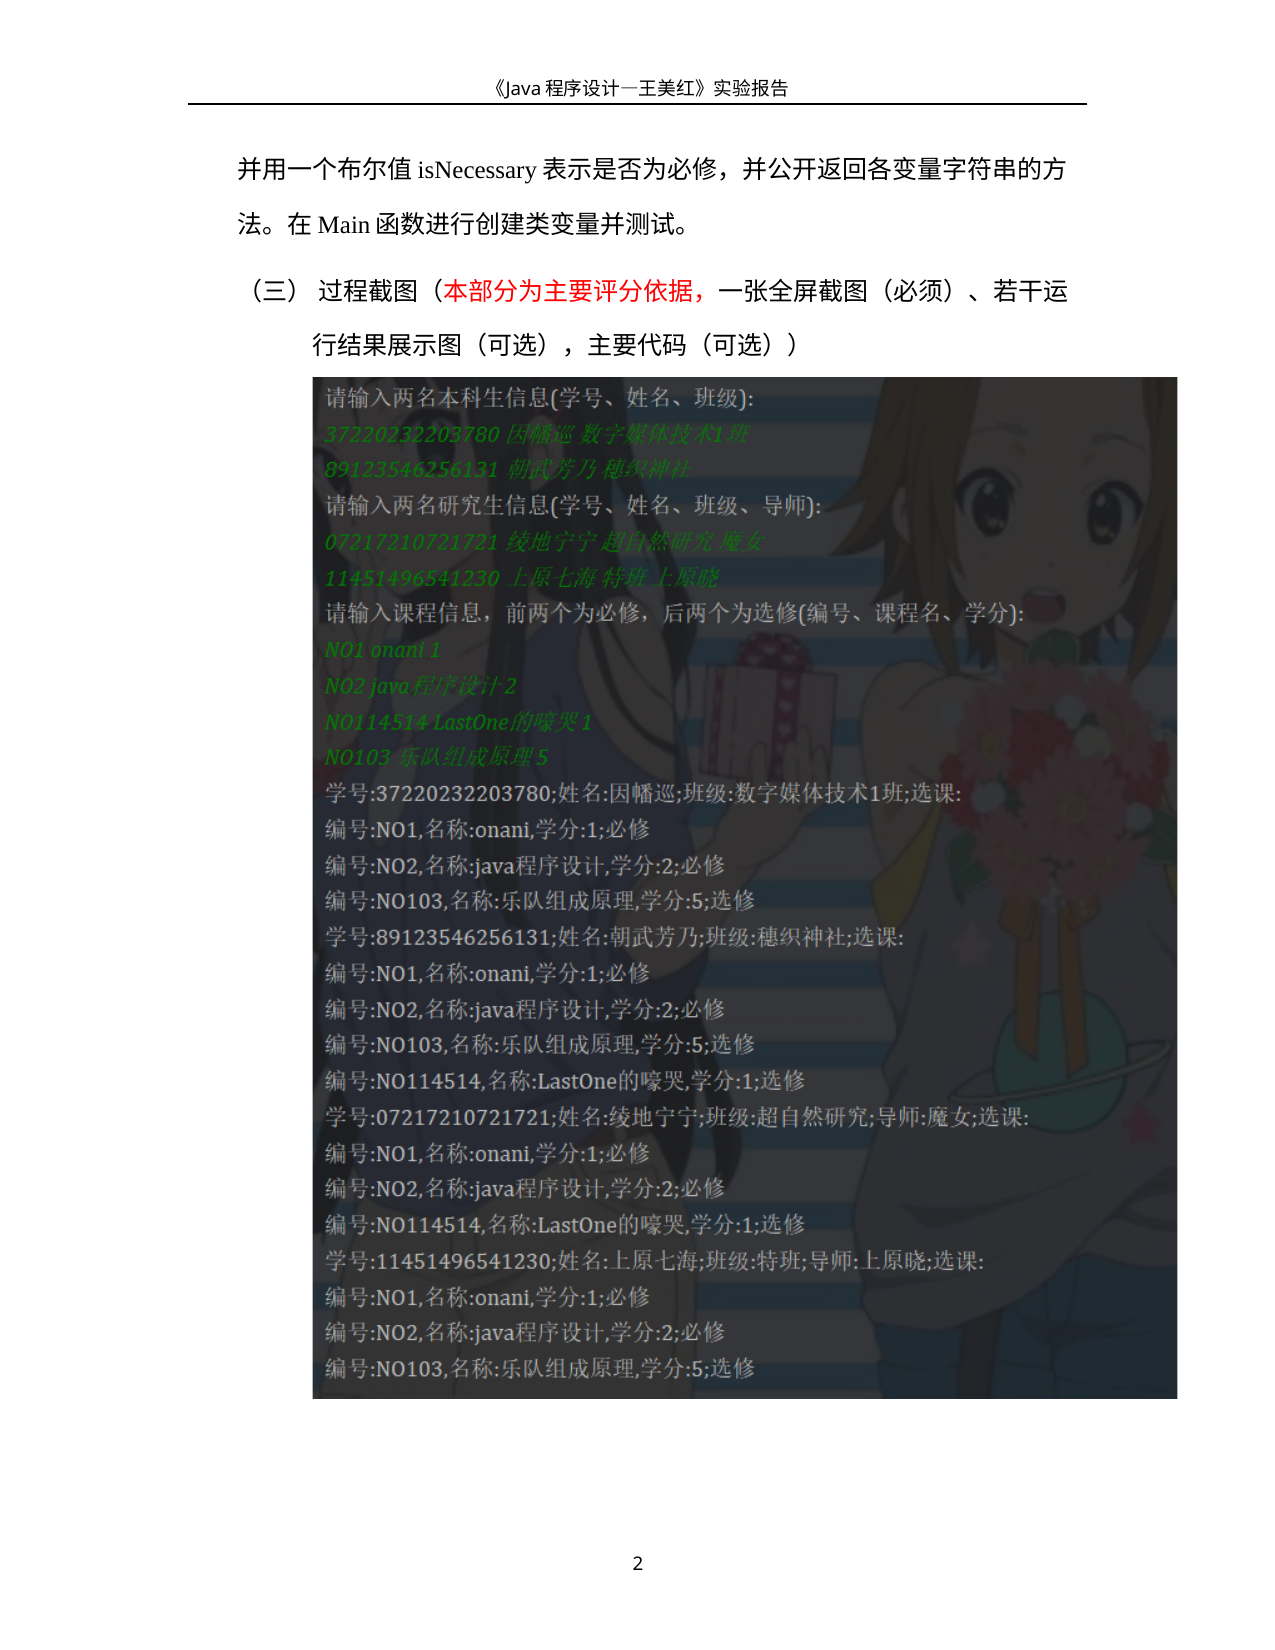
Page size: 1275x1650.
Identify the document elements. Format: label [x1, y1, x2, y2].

list [237, 150, 1087, 241]
list [237, 271, 1087, 1399]
picture [312, 377, 1178, 1399]
